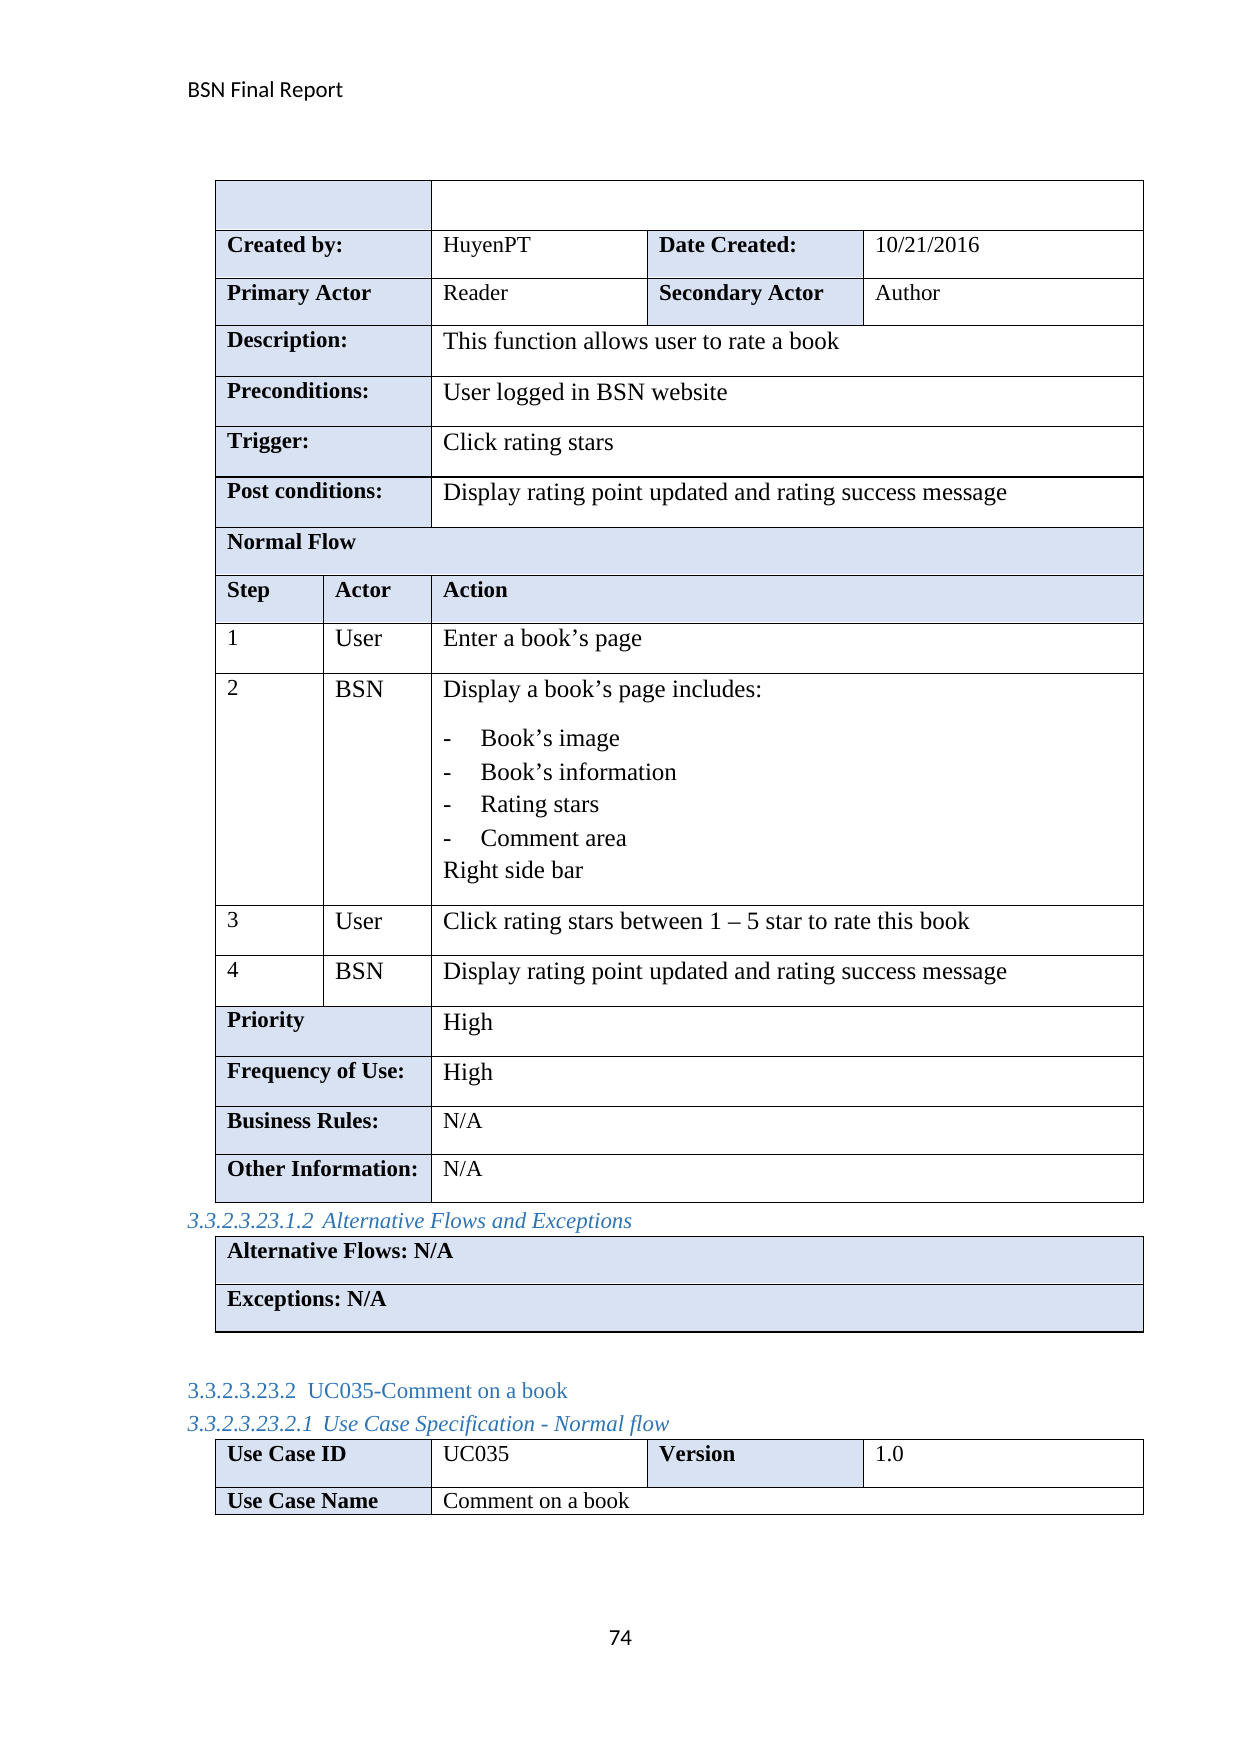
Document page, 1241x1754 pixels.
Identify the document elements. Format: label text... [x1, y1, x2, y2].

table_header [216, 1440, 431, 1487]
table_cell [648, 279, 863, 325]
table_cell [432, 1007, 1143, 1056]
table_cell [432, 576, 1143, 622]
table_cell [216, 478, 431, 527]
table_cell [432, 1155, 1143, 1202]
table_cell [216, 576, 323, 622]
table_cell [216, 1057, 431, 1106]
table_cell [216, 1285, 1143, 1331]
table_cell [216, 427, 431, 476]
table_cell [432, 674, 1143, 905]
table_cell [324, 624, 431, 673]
subtitle Use Case Specification - Normal flow [187, 1410, 1053, 1437]
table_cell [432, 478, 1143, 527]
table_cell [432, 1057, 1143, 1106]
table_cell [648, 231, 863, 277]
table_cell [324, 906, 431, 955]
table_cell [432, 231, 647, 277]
subtitle UC035-Comment on a book [187, 1378, 1053, 1404]
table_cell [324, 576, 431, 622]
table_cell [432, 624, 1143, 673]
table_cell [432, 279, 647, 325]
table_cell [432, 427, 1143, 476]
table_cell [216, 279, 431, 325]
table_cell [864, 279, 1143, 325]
subtitle Alternative Flows and Exceptions [187, 1207, 1053, 1233]
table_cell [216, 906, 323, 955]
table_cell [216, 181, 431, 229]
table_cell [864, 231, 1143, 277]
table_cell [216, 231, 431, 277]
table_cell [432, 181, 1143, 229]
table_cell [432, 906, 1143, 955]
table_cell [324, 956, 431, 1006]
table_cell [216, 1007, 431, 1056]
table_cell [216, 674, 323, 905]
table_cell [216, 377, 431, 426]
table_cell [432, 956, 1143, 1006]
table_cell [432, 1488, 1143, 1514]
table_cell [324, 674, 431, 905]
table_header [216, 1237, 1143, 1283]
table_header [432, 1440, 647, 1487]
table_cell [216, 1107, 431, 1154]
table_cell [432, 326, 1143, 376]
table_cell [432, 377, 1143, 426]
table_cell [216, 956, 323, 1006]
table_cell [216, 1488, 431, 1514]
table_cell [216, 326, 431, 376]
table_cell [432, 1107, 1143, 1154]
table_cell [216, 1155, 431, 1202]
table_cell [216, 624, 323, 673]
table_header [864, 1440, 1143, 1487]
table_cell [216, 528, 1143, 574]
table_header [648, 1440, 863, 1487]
